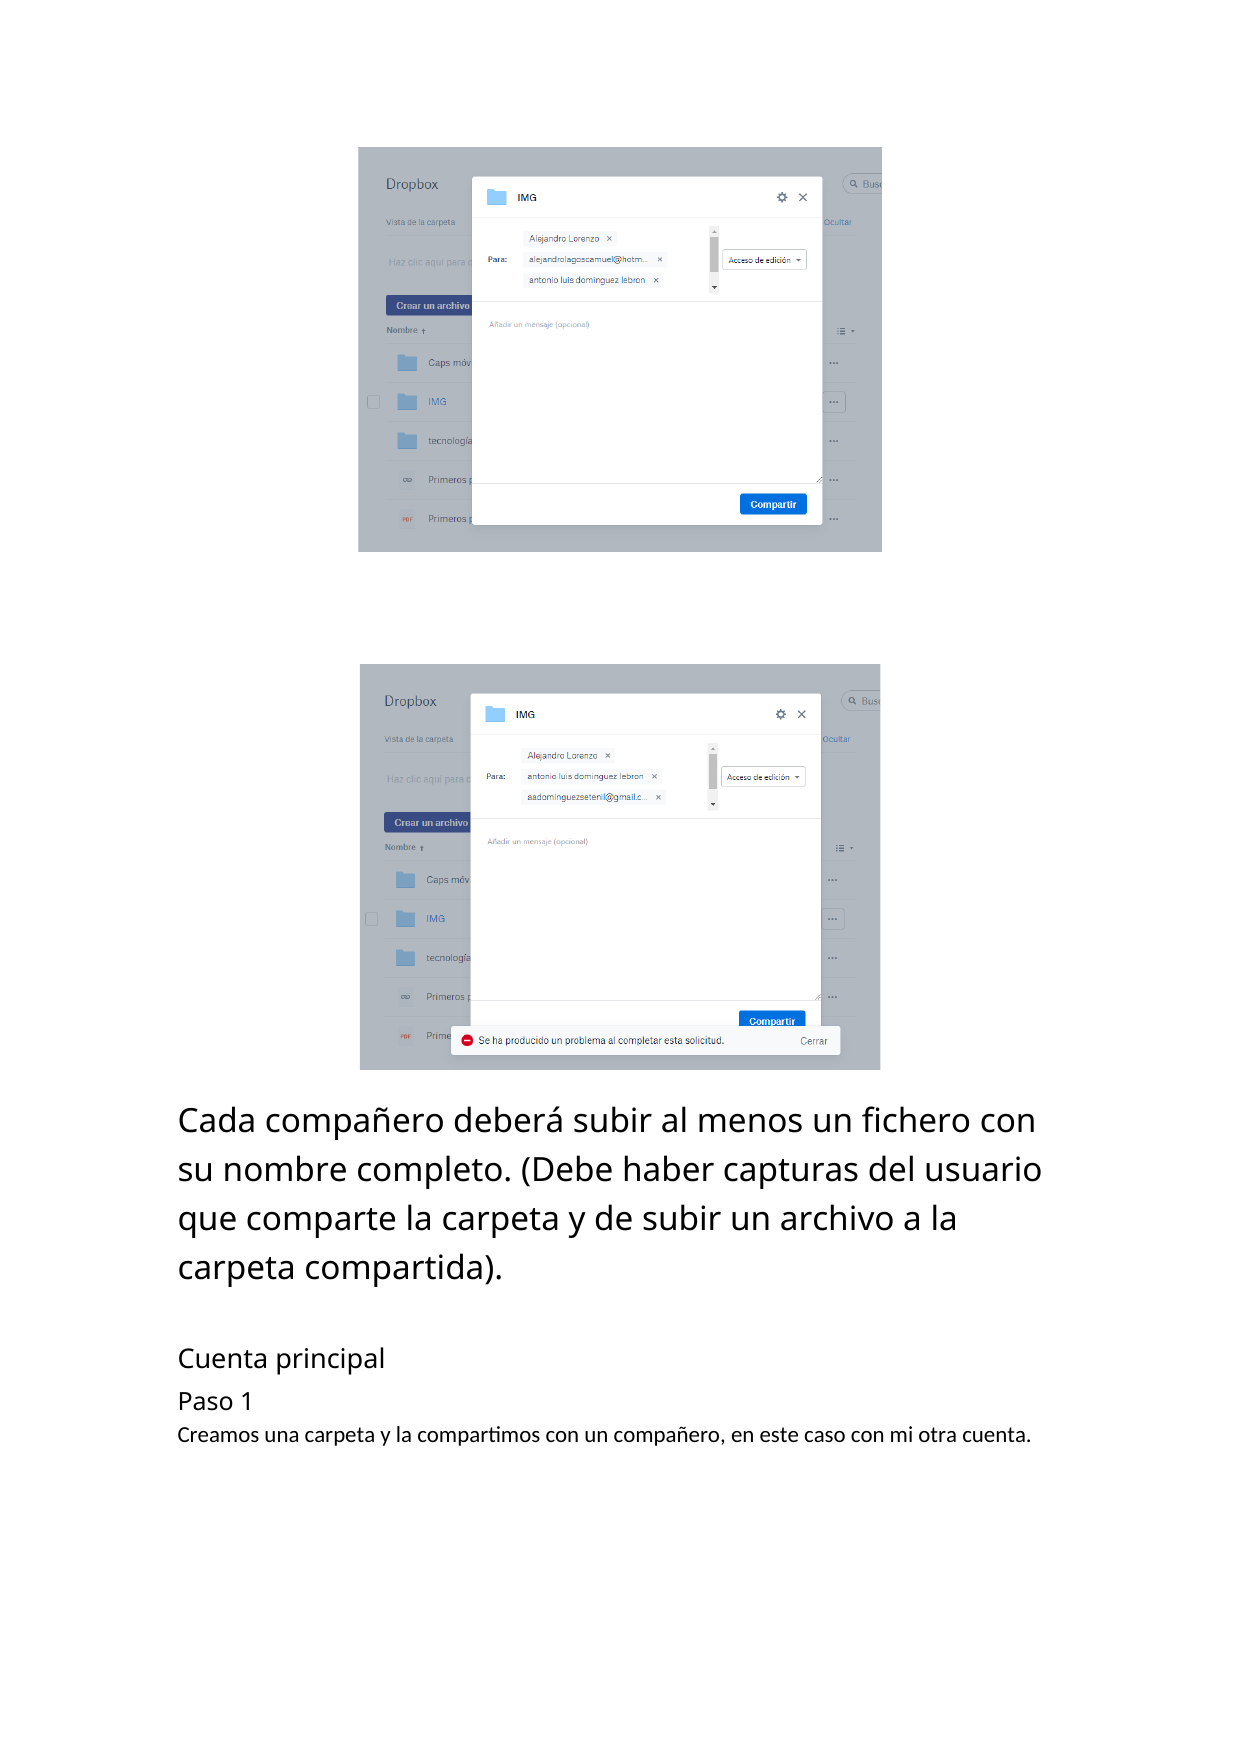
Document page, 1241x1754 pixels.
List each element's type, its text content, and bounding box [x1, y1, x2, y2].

picture [359, 664, 881, 1070]
subtitle Cada compañero deberá subir al menos un fichero con su nombre completo. (Debe haber capturas del usuario que comparte la carpeta y de subir un archivo a la carpeta compartida). [177, 1097, 1063, 1289]
picture [358, 147, 882, 552]
subtitle Paso 1 [177, 1383, 1063, 1417]
subtitle Cuenta principal [177, 1339, 1063, 1376]
text Creamos una carpeta y la compartimos con un compañero, en este caso con mi otra cuenta. [177, 1420, 1063, 1448]
